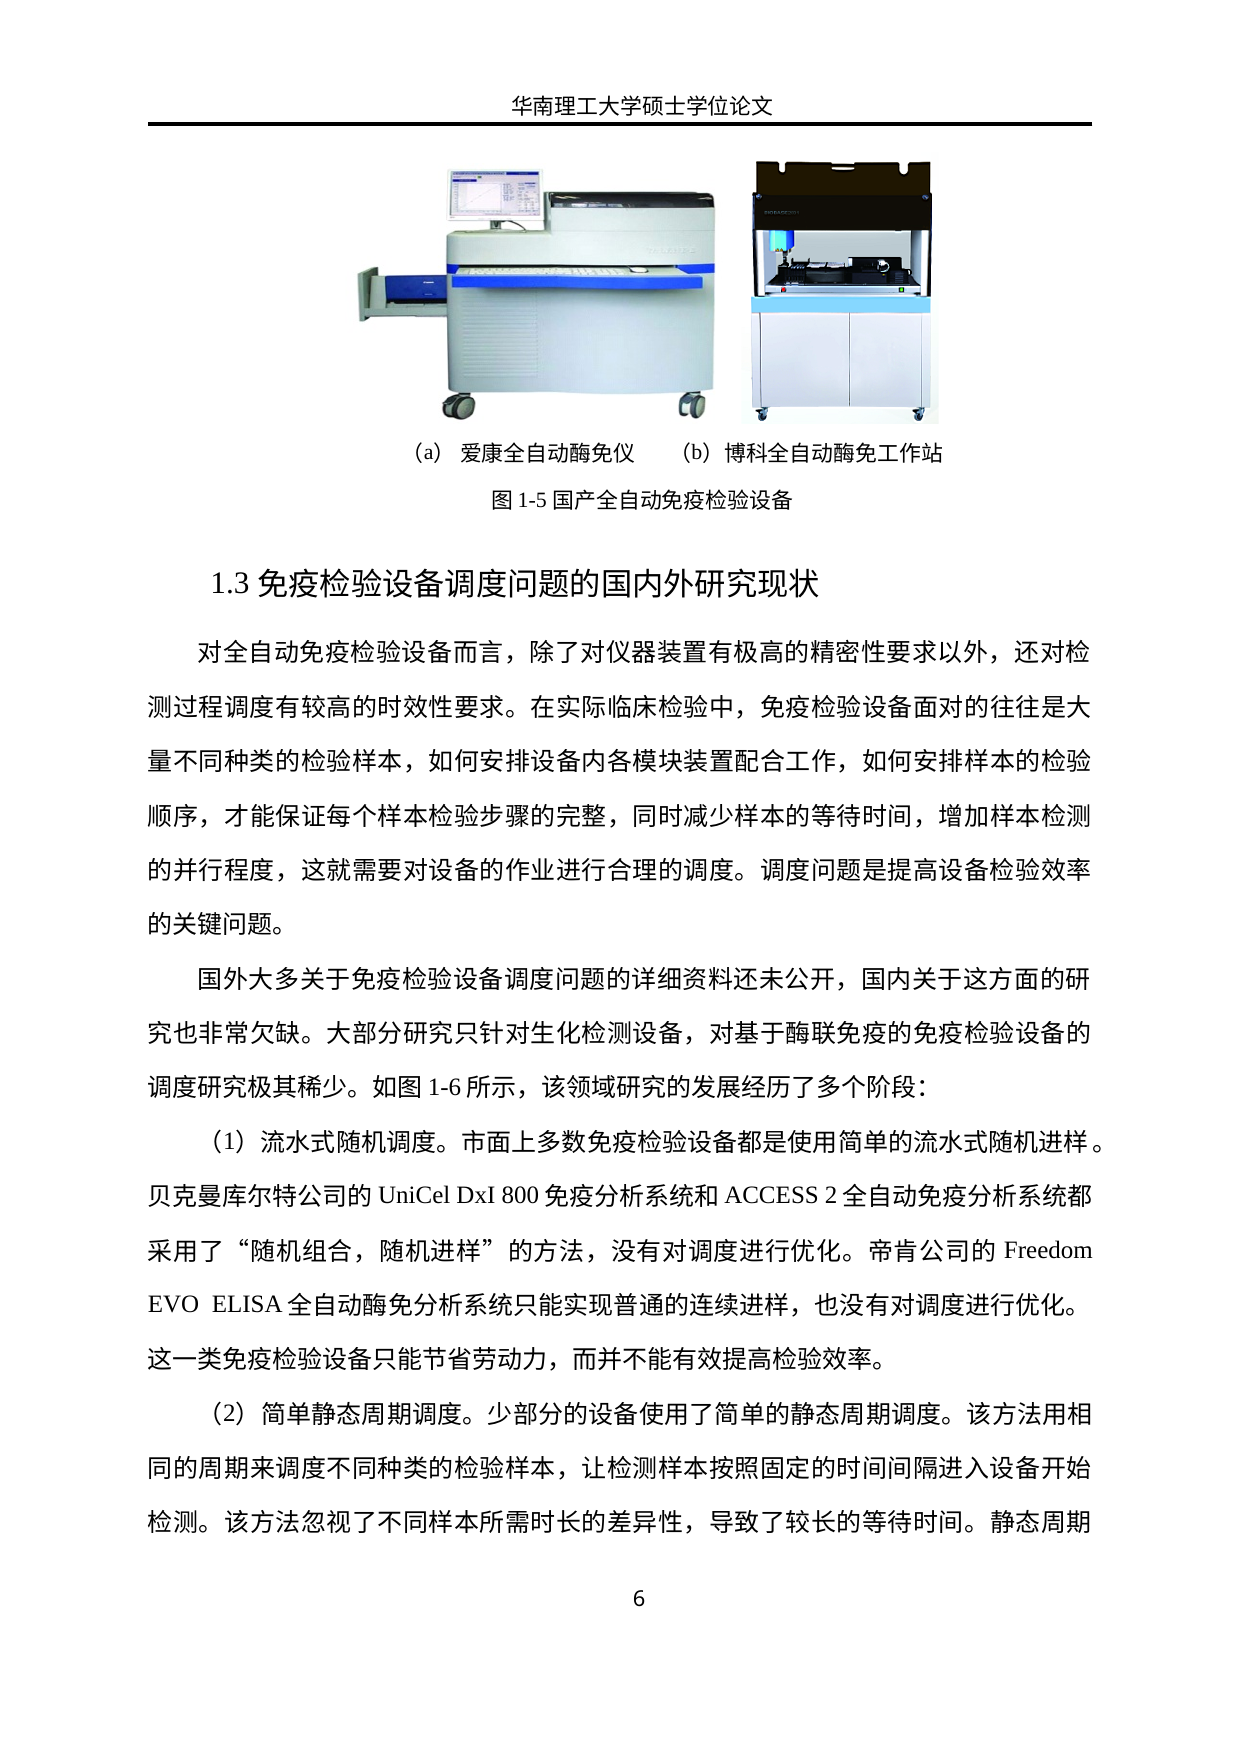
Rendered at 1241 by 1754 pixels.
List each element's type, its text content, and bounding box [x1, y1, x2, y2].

picture [345, 163, 731, 424]
subtitle 1.3 免疫检验设备调度问题的国内外研究现状 [148, 548, 1092, 616]
text 图1-5 国产全自动免疫检验设备 [148, 483, 1092, 515]
text （a） 爱康全自动酶免仪 （b）博科全自动酶免工作站 [148, 436, 1092, 468]
text 对全自动免疫检验设备而言，除了对仪器装置有极高的精密性要求以外，还对检测过程调度有较高的时效性要求。在实际临床检验中，免疫检验设备面对的往往是大量不同种类的检验样本，如何安排设备内各模块装置配合工作，如何安排样本的检验顺序，才能保证每个样本检验步骤的完整，同时减少样本的等待时间，增加样本检测的并行程度，这就需要对设备的作业进行合理的调度。调度问题是提高设备检验效率的关键问题。 [148, 633, 1092, 941]
picture [741, 152, 939, 424]
text 国外大多关于免疫检验设备调度问题的详细资料还未公开，国内关于这方面的研究也非常欠缺。大部分研究只针对生化检测设备，对基于酶联免疫的免疫检验设备的调度研究极其稀少。如图1-6所示，该领域研究的发展经历了多个阶段： [148, 959, 1092, 1104]
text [148, 1394, 1092, 1539]
text （1）流水式随机调度。市面上多数免疫检验设备都是使用简单的流水式随机进样。贝克曼库尔特公司的UniCel DxI 800免疫分析系统和ACCESS 2全自动免疫分析系统都采用了“随机组合，随机进样”的方法，没有对调度进行优化。帝肯公司的Freedom EVO ELISA全自动酶免分析系统只能实现普通的连续进样，也没有对调度进行优化。这一类免疫检验设备只能节省劳动力，而并不能有效提高检验效率。 [148, 1122, 1092, 1376]
